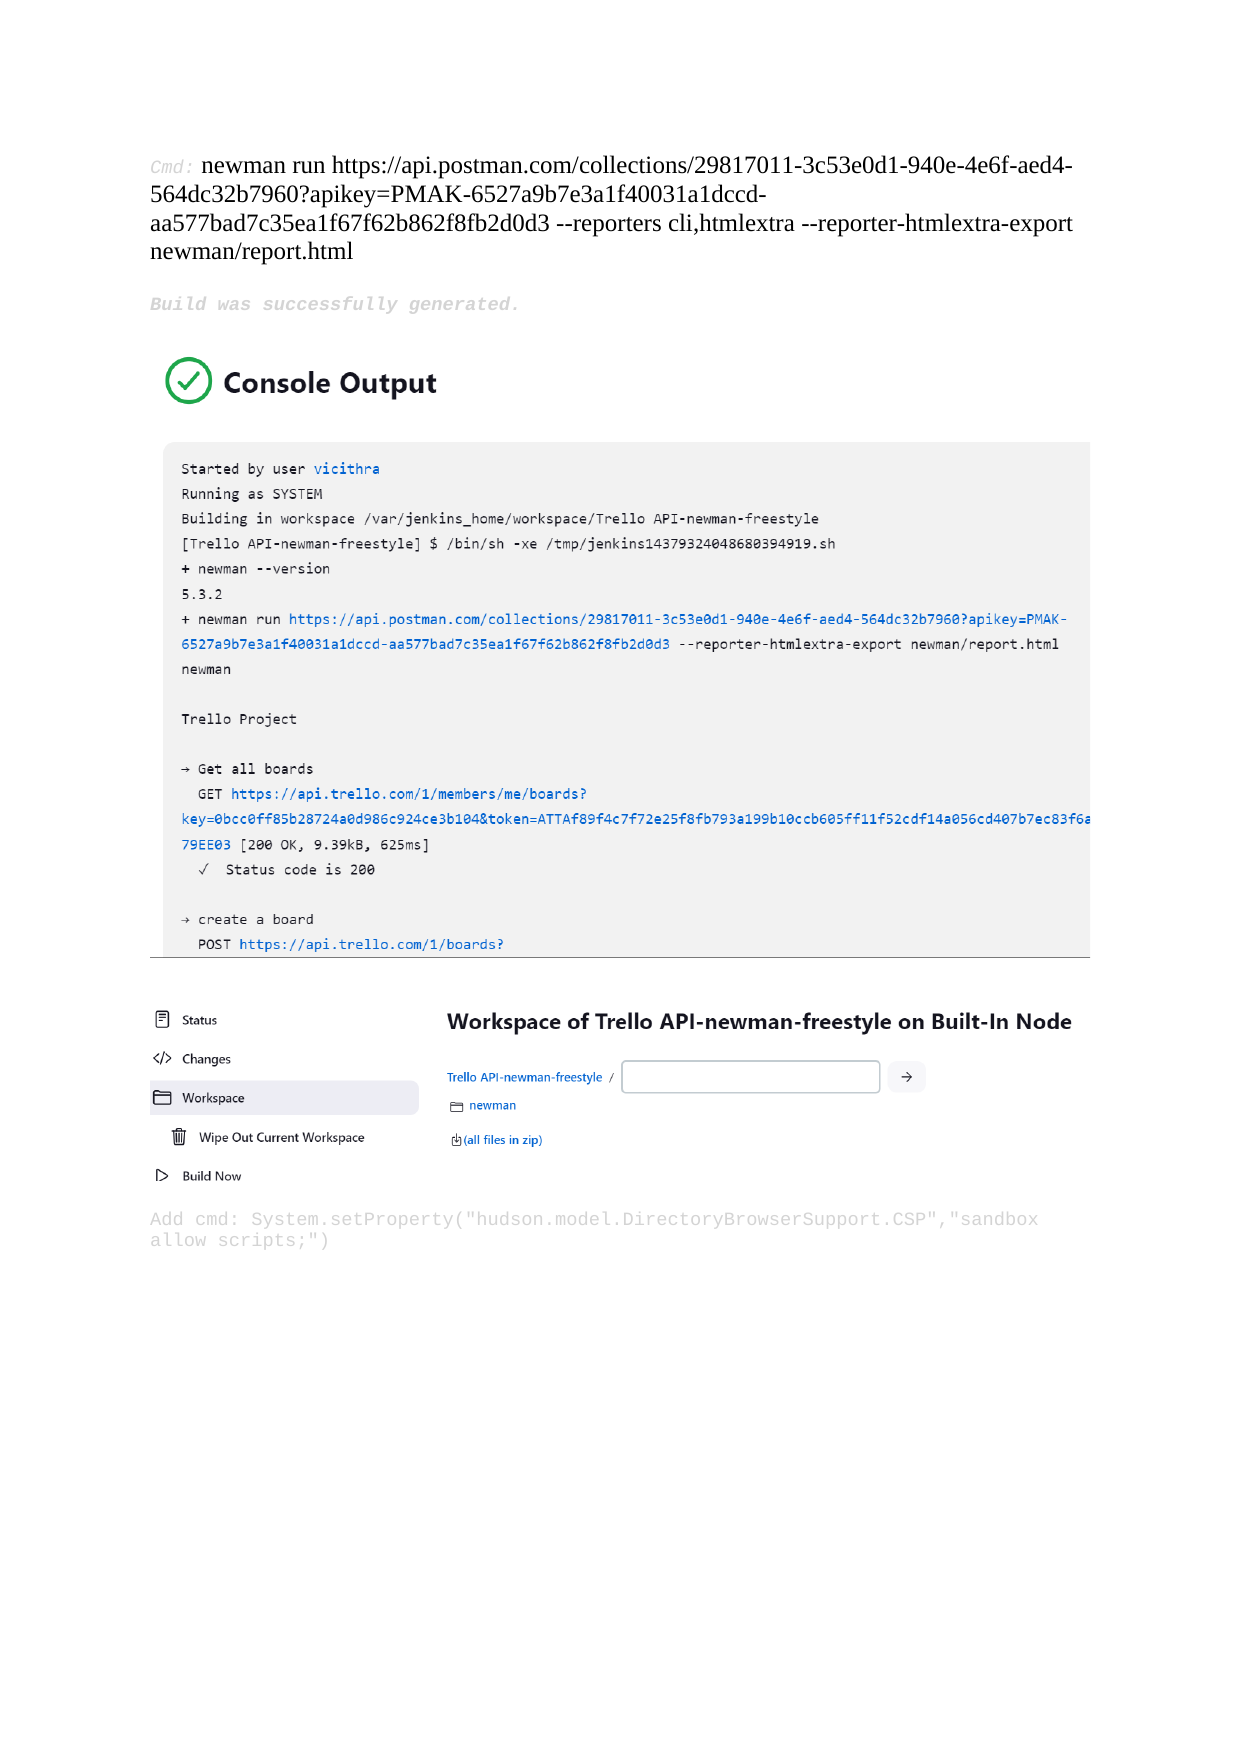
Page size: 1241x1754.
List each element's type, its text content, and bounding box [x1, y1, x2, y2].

picture [150, 344, 1091, 958]
picture [150, 986, 1091, 1181]
text Cmd: newman run https://api.postman.com/collections/29817011-3c53e0d1-940e-4e6f-aed4-564dc32b7960?apikey=PMAK-6527a9b7e3a1f40031a1dccd-aa577bad7c35ea1f67f62b862f8fb2d0d3 --reporters cli,htmlextra --reporter-htmlextra-export newman/report.html [150, 150, 1090, 265]
text Add cmd: System.setProperty("hudson.model.DirectoryBrowserSupport.CSP","sandbox allow scripts;") [150, 1209, 1090, 1252]
text Build was successfully generated. [150, 294, 1090, 316]
